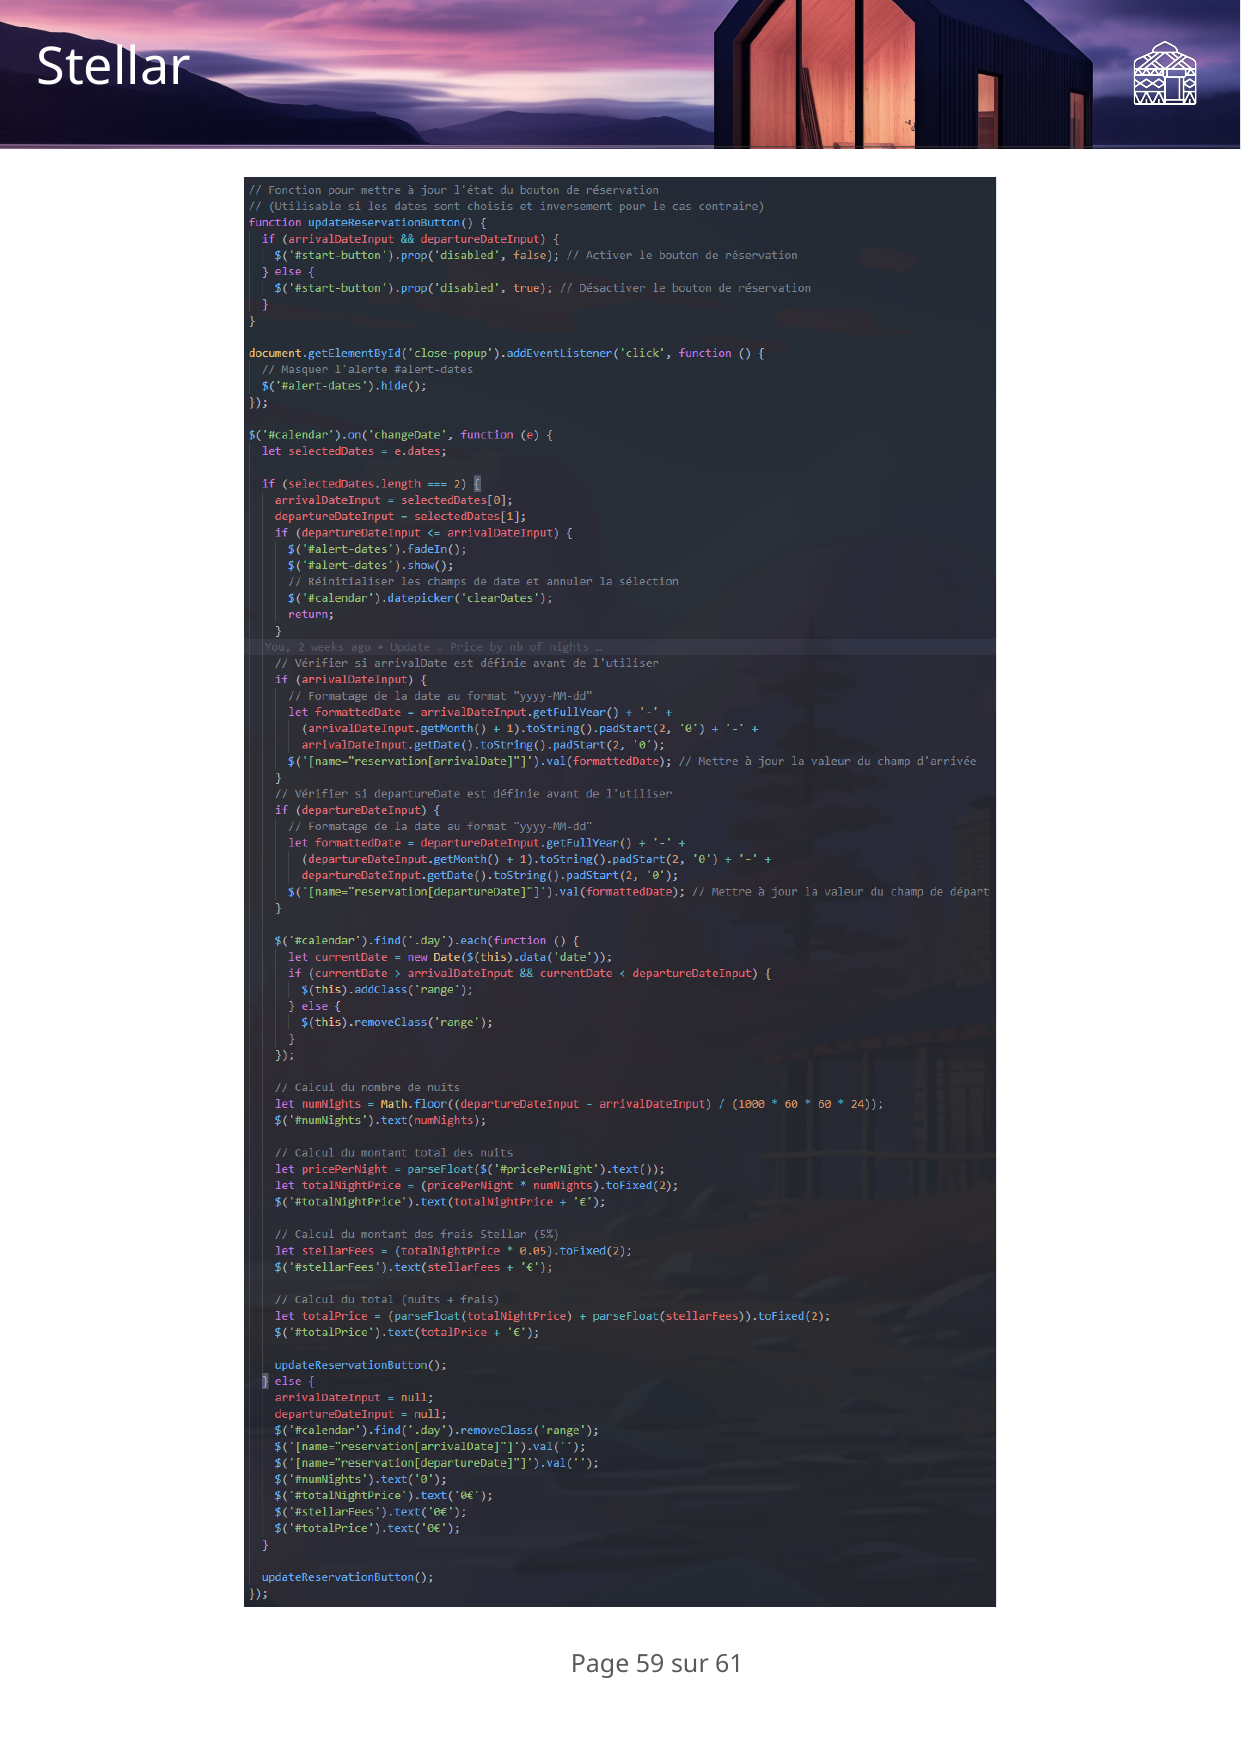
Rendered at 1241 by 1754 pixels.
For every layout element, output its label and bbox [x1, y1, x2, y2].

picture [0, 0, 1241, 146]
picture [244, 177, 997, 1607]
